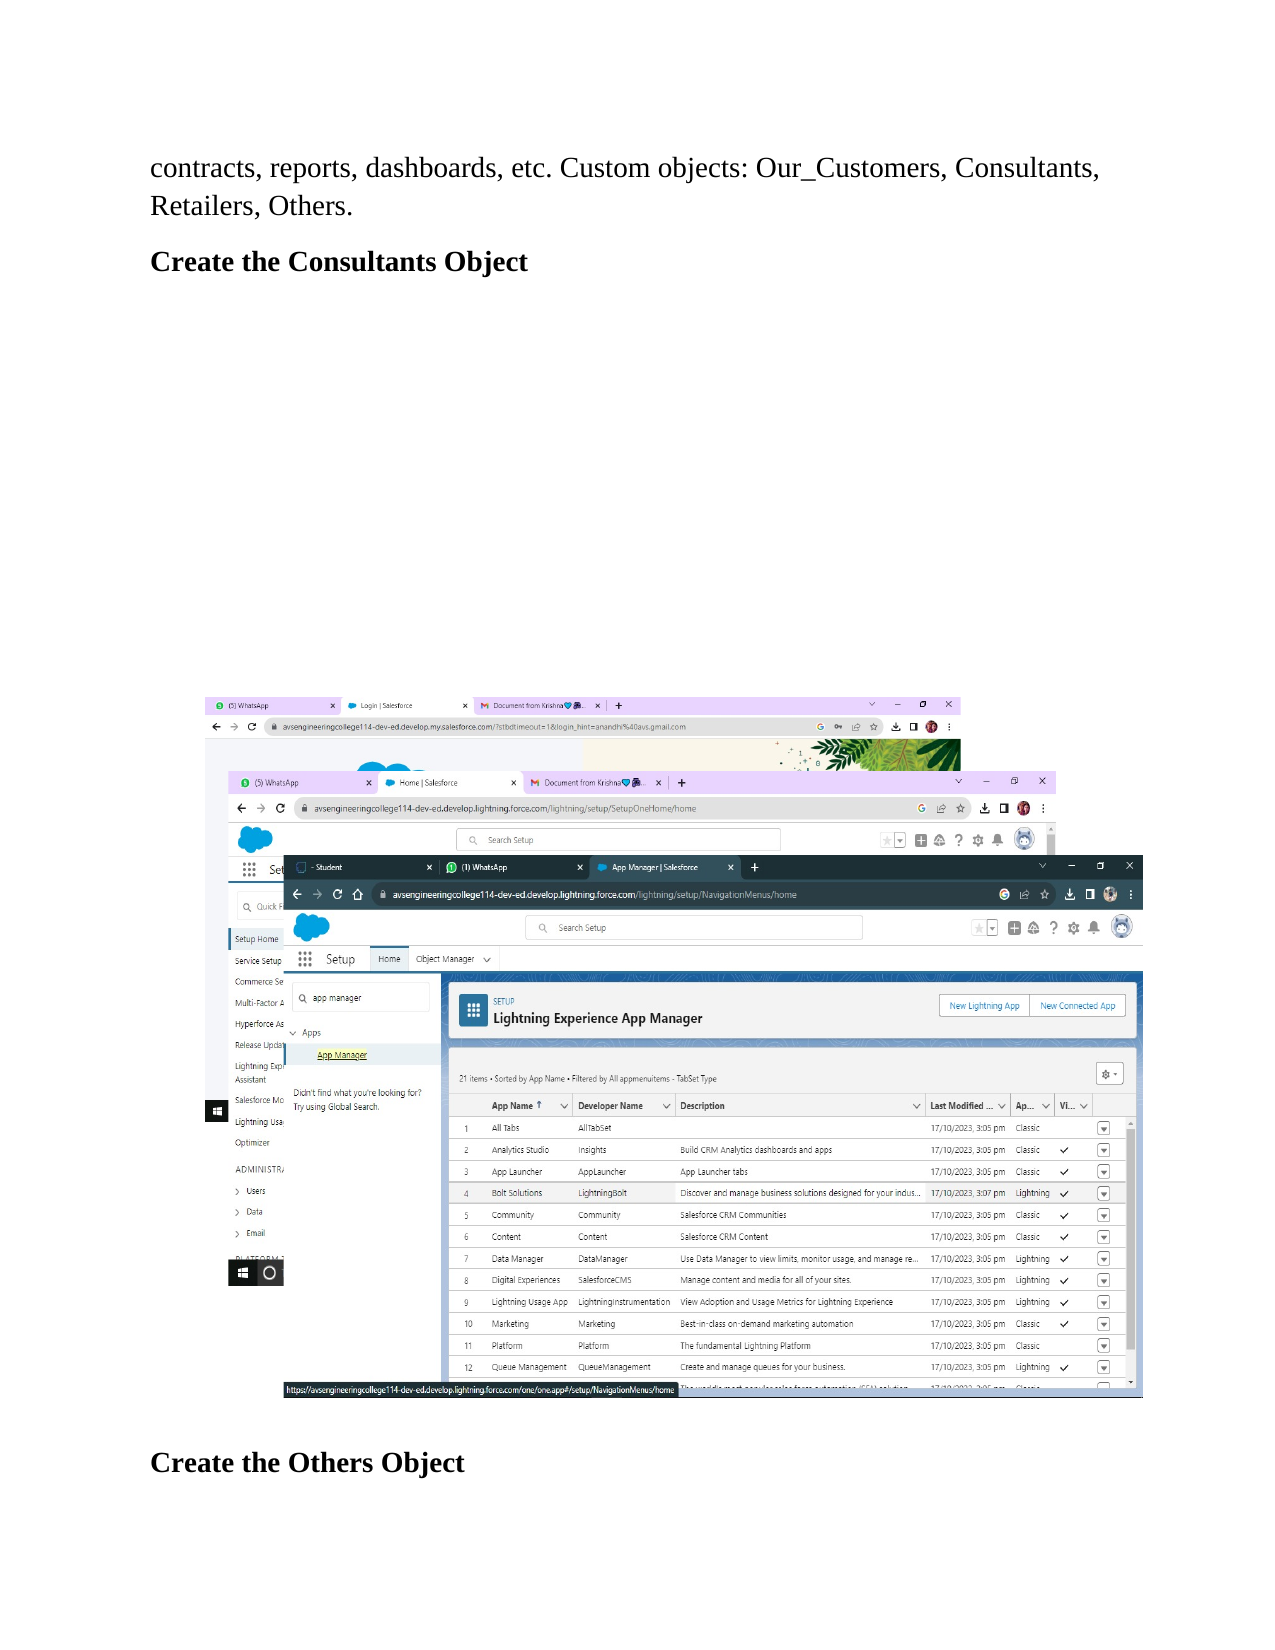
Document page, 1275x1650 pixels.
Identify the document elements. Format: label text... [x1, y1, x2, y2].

picture [205, 697, 1143, 1398]
text Salesforce objects are database tables that permit you to store data that is specific to an organization. Salesforce objects are of two types: Standard Objects: Standard objects are the kind of objects that are provided by salesforce.com such as users, contracts, reports, dashboards, etc. Custom objects: Our_Customers, Consultants, Retailers, Others. [150, 150, 1125, 222]
text Create the Consultants Object [150, 244, 1125, 277]
